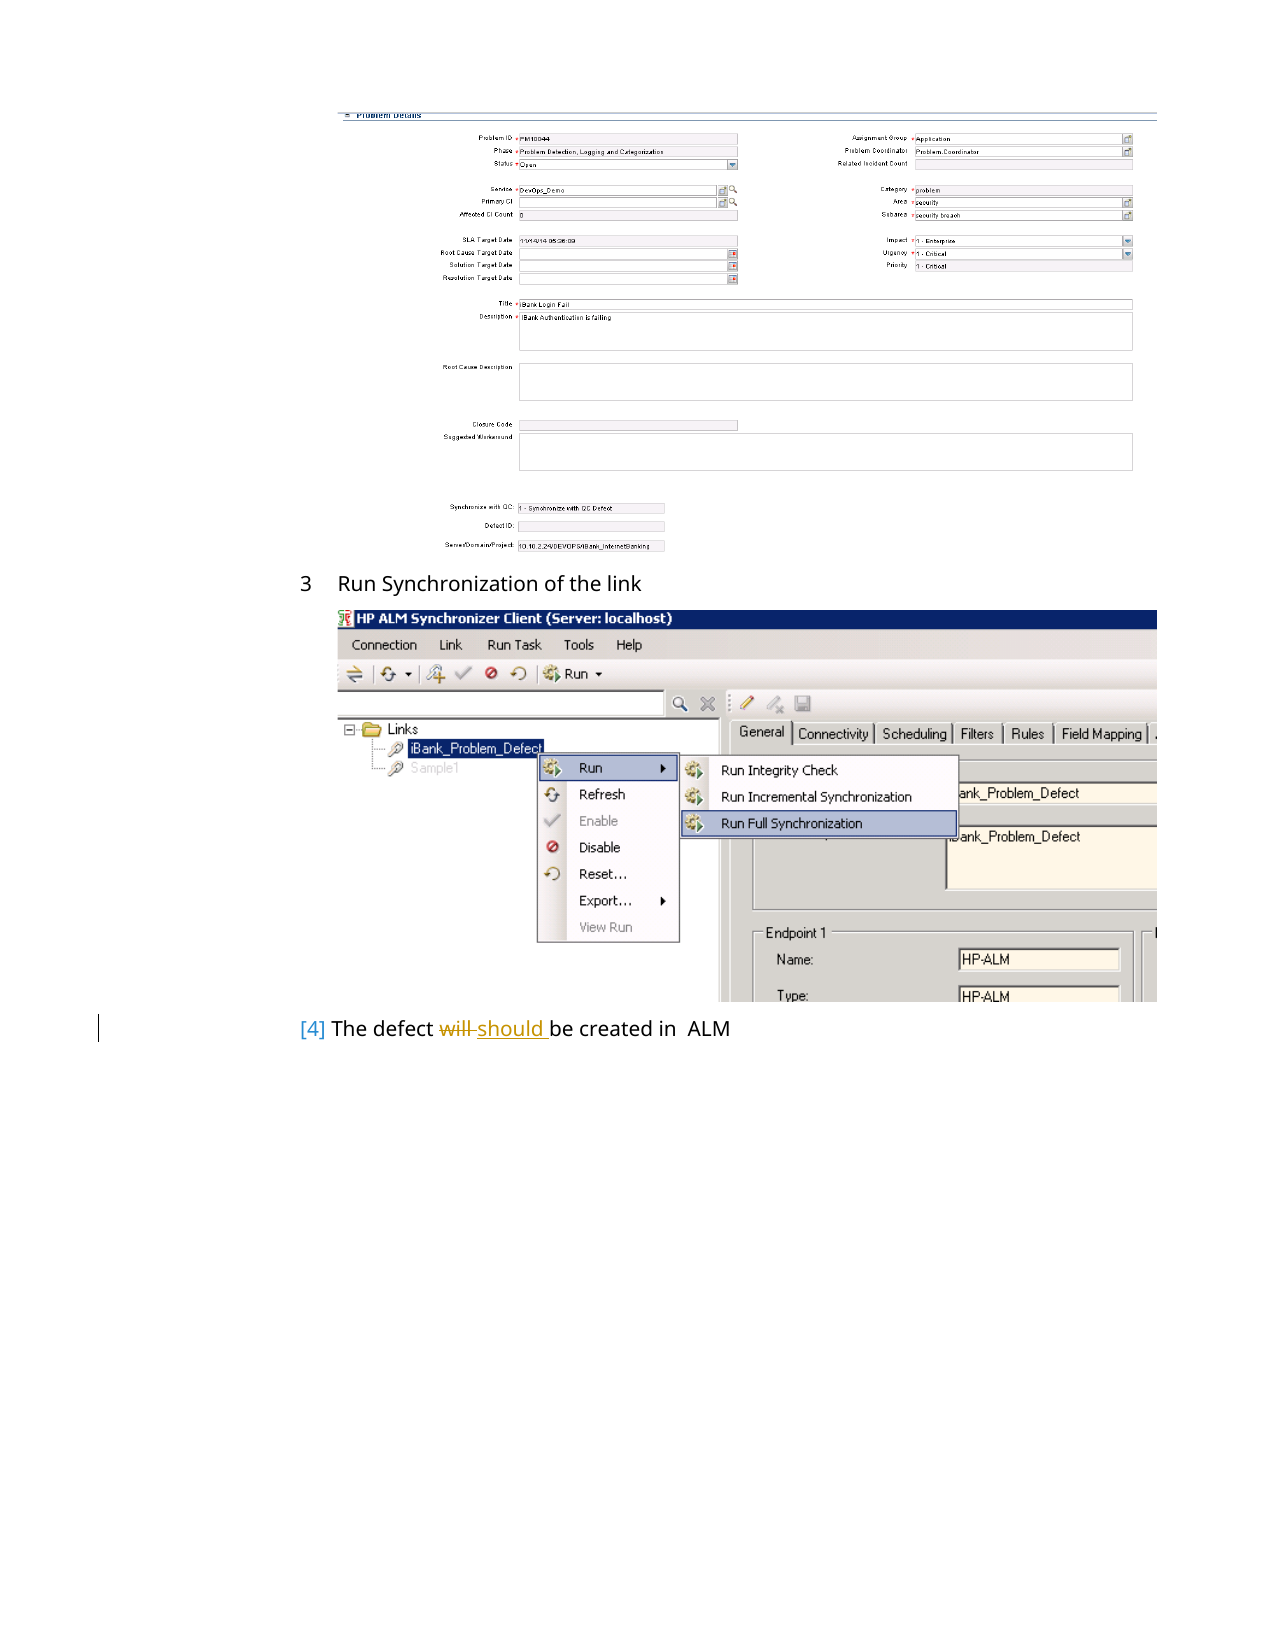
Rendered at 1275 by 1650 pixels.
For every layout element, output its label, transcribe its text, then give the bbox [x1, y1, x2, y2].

picture [337, 610, 1157, 1002]
picture [337, 112, 1157, 557]
list Run Synchronization of the link [300, 569, 1162, 598]
list The defect be created in ALM [300, 1014, 1162, 1042]
